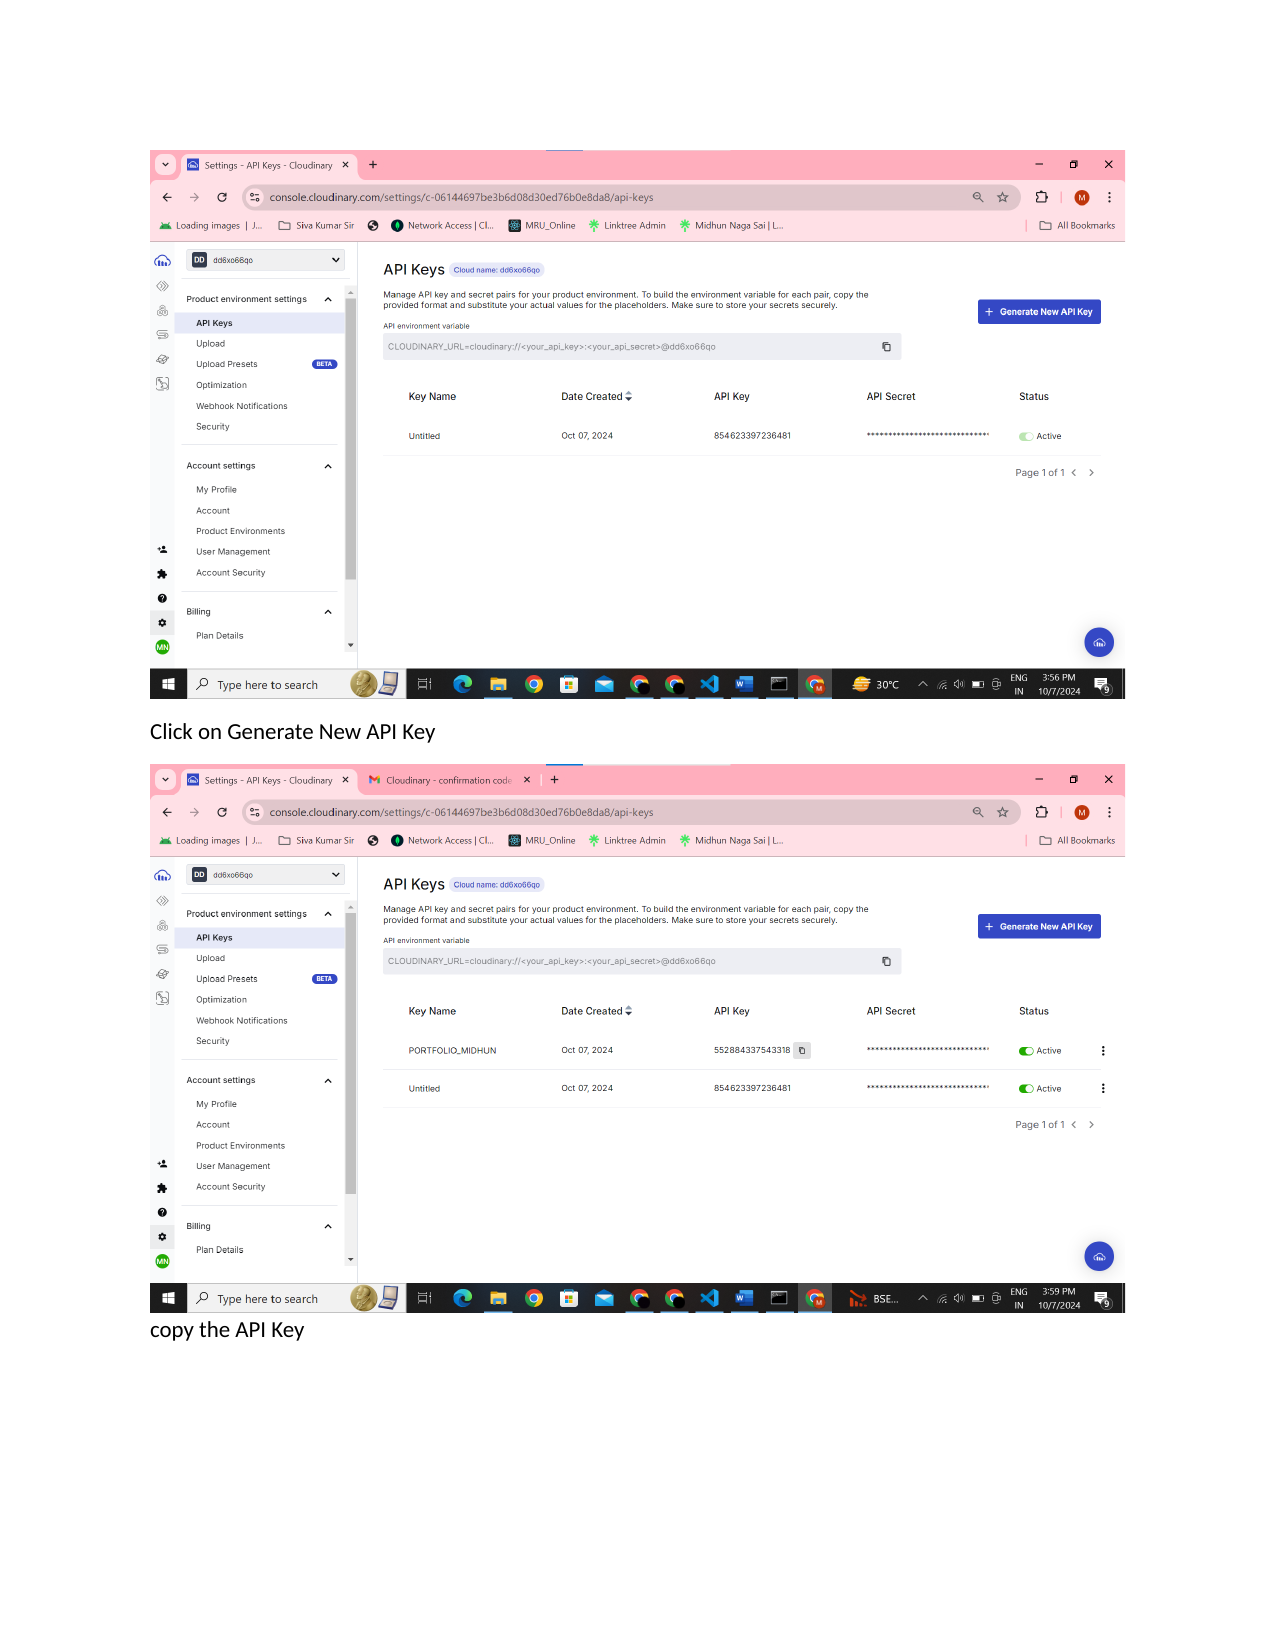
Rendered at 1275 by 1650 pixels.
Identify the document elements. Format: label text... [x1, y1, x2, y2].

picture [150, 764, 1125, 1313]
text copy the API Key [150, 1313, 1125, 1343]
text Click on Generate New API Key [150, 717, 1125, 745]
picture [150, 150, 1125, 699]
